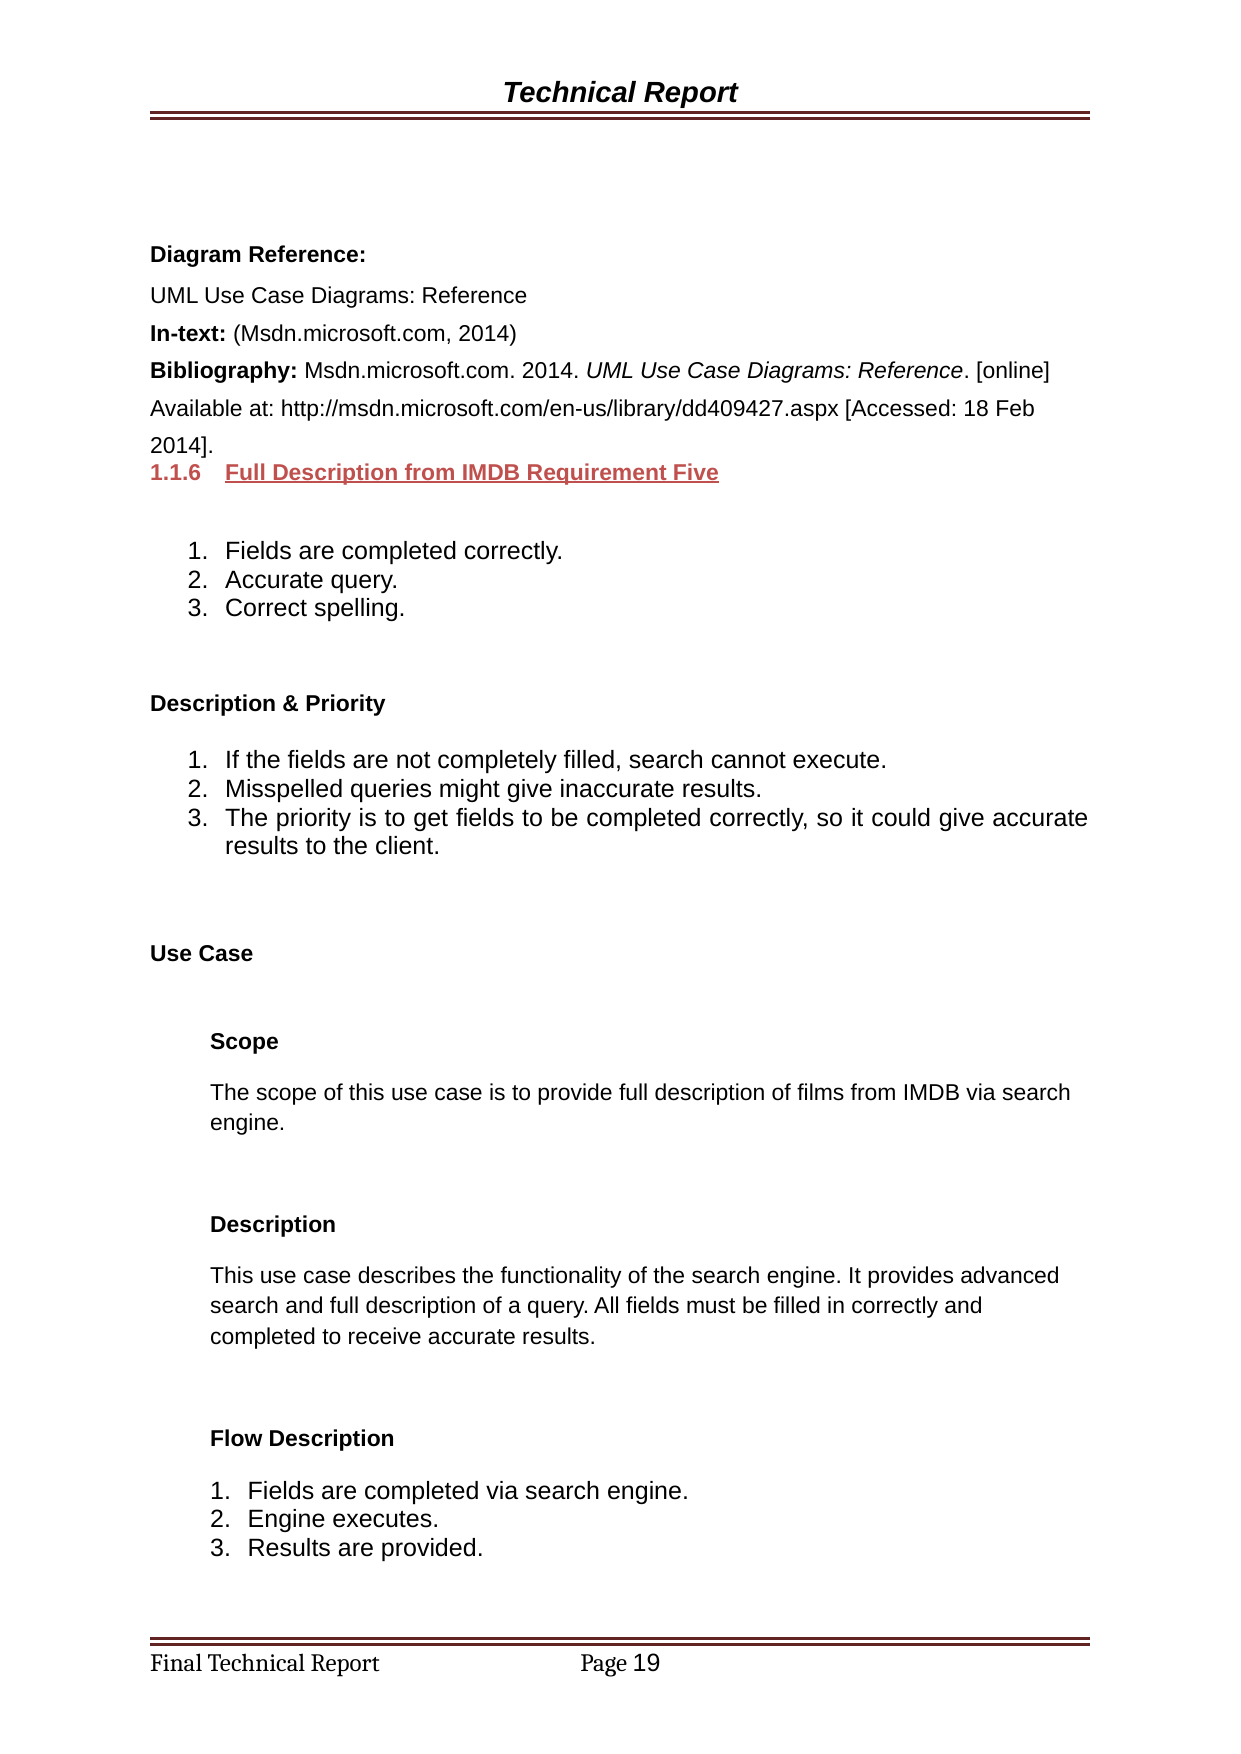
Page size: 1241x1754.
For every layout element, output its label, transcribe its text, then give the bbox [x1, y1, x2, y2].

text Use Case [150, 940, 1090, 967]
text In-text: (Msdn.microsoft.com, 2014) [150, 308, 1090, 346]
list If the fields are not completely filled, search cannot execute. [187, 745, 1090, 774]
list Accurate query. [187, 565, 1090, 593]
subtitle Full Description from IMDB Requirement Five [150, 458, 1090, 485]
list Fields are completed via search engine. [210, 1476, 1090, 1504]
list Engine executes. [210, 1504, 1090, 1533]
text Diagram Reference: [150, 241, 1090, 267]
list Correct spelling. [187, 593, 1090, 622]
list Results are provided. [210, 1533, 1090, 1562]
text UML Use Case Diagrams: Reference [150, 271, 1090, 308]
list Fields are completed correctly. [187, 536, 1090, 565]
text Description [210, 1211, 1090, 1237]
text Flow Description [210, 1425, 1090, 1451]
text Bibliography: Msdn.microsoft.com. 2014. UML Use Case Diagrams: Reference. [online] Available at: http://msdn.microsoft.com/en-us/library/dd409427.aspx [Accessed: 18 Feb 2014]. [150, 346, 1090, 458]
list The priority is to get fields to be completed correctly, so it could give accurate results to the client. [187, 803, 1090, 860]
text Scope [210, 1028, 1090, 1054]
text This use case describes the functionality of the search engine. It provides advanced search and full description of a query. All fields must be filled in correctly and completed to receive accurate results. [210, 1262, 1090, 1349]
list Misspelled queries might give inaccurate results. [187, 774, 1090, 803]
text Description & Priority [150, 690, 1090, 716]
text The scope of this use case is to provide full description of films from IMDB via search engine. [210, 1079, 1090, 1135]
